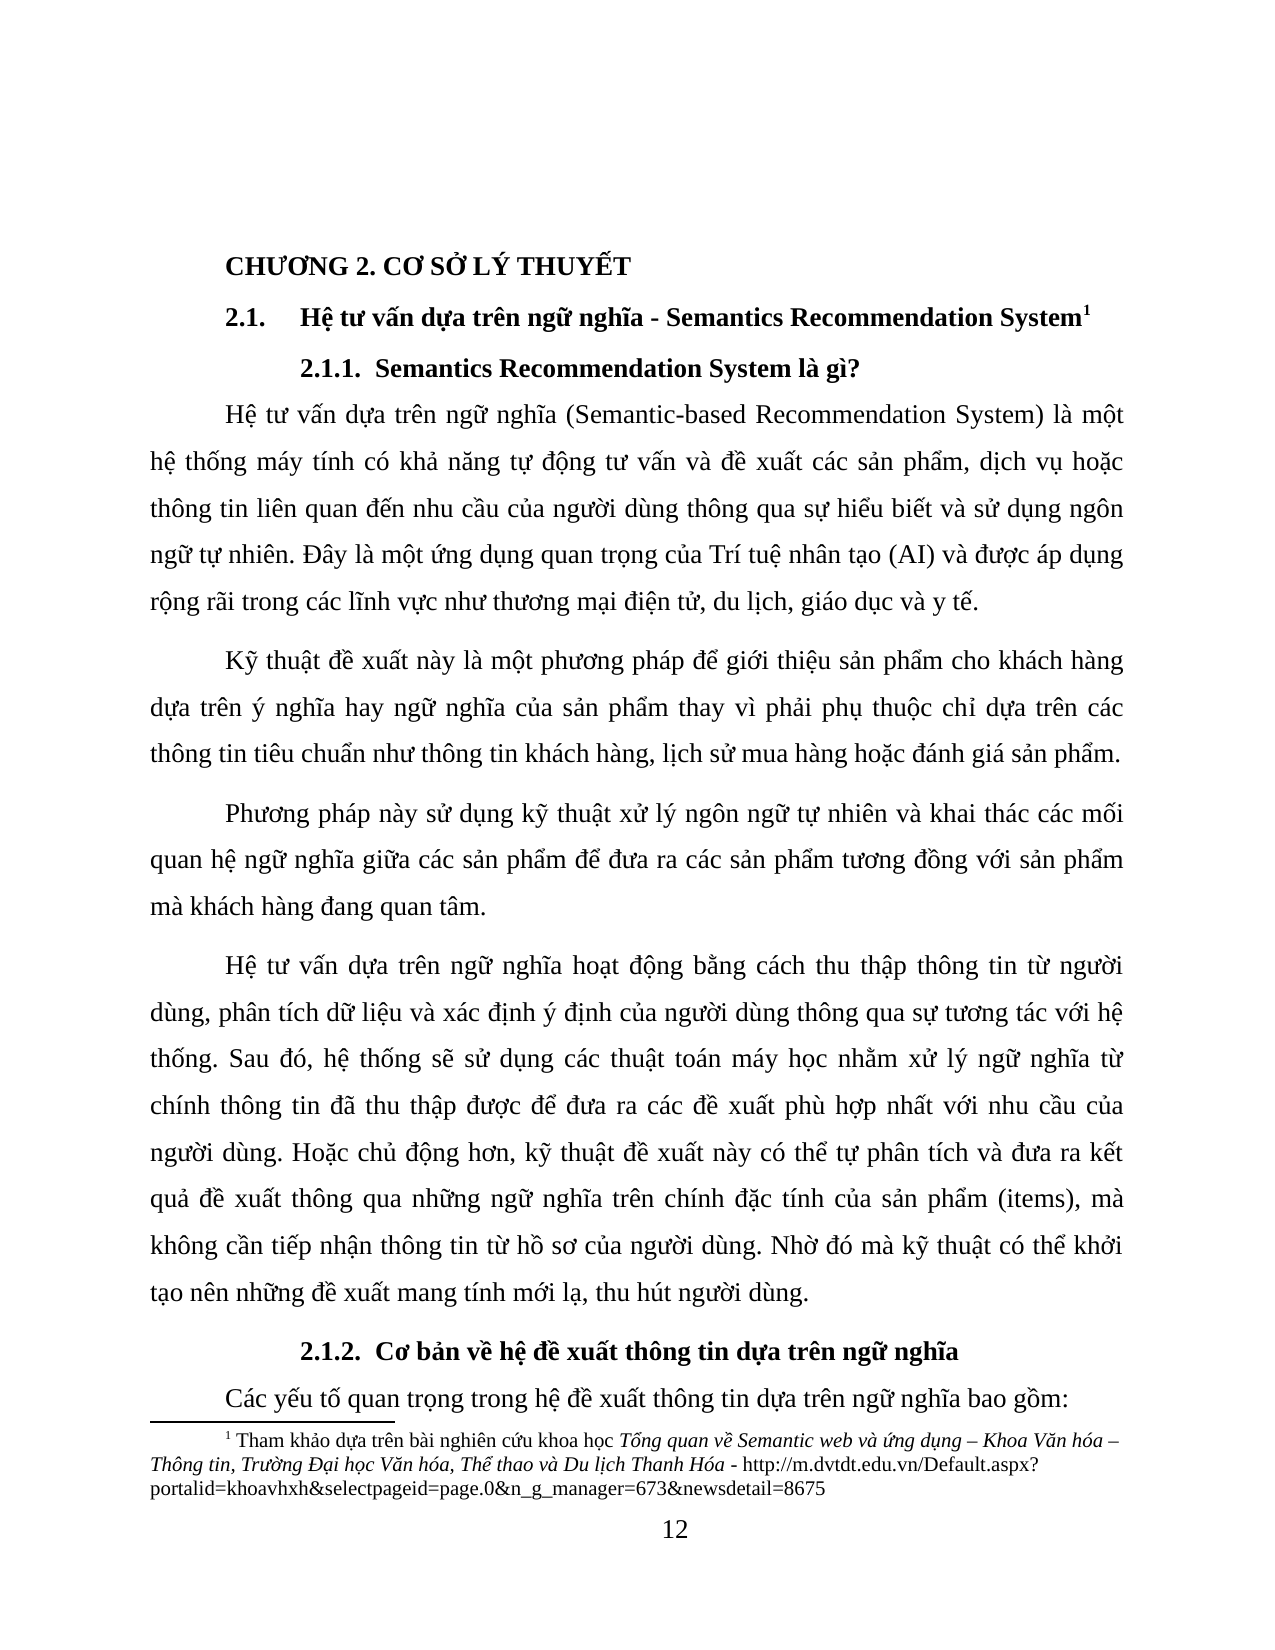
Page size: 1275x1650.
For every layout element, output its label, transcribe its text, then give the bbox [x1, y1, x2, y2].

text Kỹ thuật đề xuất này là một phương pháp để giới thiệu sản phẩm cho khách hàng dựa trên ý nghĩa hay ngữ nghĩa của sản phẩm thay vì phải phụ thuộc chỉ dựa trên các thông tin tiêu chuẩn như thông tin khách hàng, lịch sử mua hàng hoặc đánh giá sản phẩm. [150, 644, 1125, 769]
text Hệ tư vấn dựa trên ngữ nghĩa (Semantic-based Recommendation System) là một hệ thống máy tính có khả năng tự động tư vấn và đề xuất các sản phẩm, dịch vụ hoặc thông tin liên quan đến nhu cầu của người dùng thông qua sự hiểu biết và sử dụng ngôn ngữ tự nhiên. Đây là một ứng dụng quan trọng của Trí tuệ nhân tạo (AI) và được áp dụng rộng rãi trong các lĩnh vực như thương mại điện tử, du lịch, giáo dục và y tế. [150, 398, 1125, 616]
subtitle Hệ tư vấn dựa trên ngữ nghĩa - Semantics Recommendation System [225, 301, 1125, 332]
subtitle Cơ bản về hệ đề xuất thông tin dựa trên ngữ nghĩa [300, 1335, 1125, 1366]
subtitle Semantics Recommendation System là gì? [300, 352, 1125, 383]
text Phương pháp này sử dụng kỹ thuật xử lý ngôn ngữ tự nhiên và khai thác các mối quan hệ ngữ nghĩa giữa các sản phẩm để đưa ra các sản phẩm tương đồng với sản phẩm mà khách hàng đang quan tâm. [150, 797, 1125, 921]
text Hệ tư vấn dựa trên ngữ nghĩa hoạt động bằng cách thu thập thông tin từ người dùng, phân tích dữ liệu và xác định ý định của người dùng thông qua sự tương tác với hệ thống. Sau đó, hệ thống sẽ sử dụng các thuật toán máy học nhằm xử lý ngữ nghĩa từ chính thông tin đã thu thập được để đưa ra các đề xuất phù hợp nhất với nhu cầu của người dùng. Hoặc chủ động hơn, kỹ thuật đề xuất này có thể tự phân tích và đưa ra kết quả đề xuất thông qua những ngữ nghĩa trên chính đặc tính của sản phẩm (items), mà không cần tiếp nhận thông tin từ hồ sơ của người dùng. Nhờ đó mà kỹ thuật có thể khởi tạo nên những đề xuất mang tính mới lạ, thu hút người dùng. [150, 949, 1125, 1307]
text Các yếu tố quan trọng trong hệ đề xuất thông tin dựa trên ngữ nghĩa bao gồm: [150, 1382, 1125, 1413]
subtitle CHƯƠNG 2. CƠ SỞ LÝ THUYẾT [150, 250, 1125, 281]
